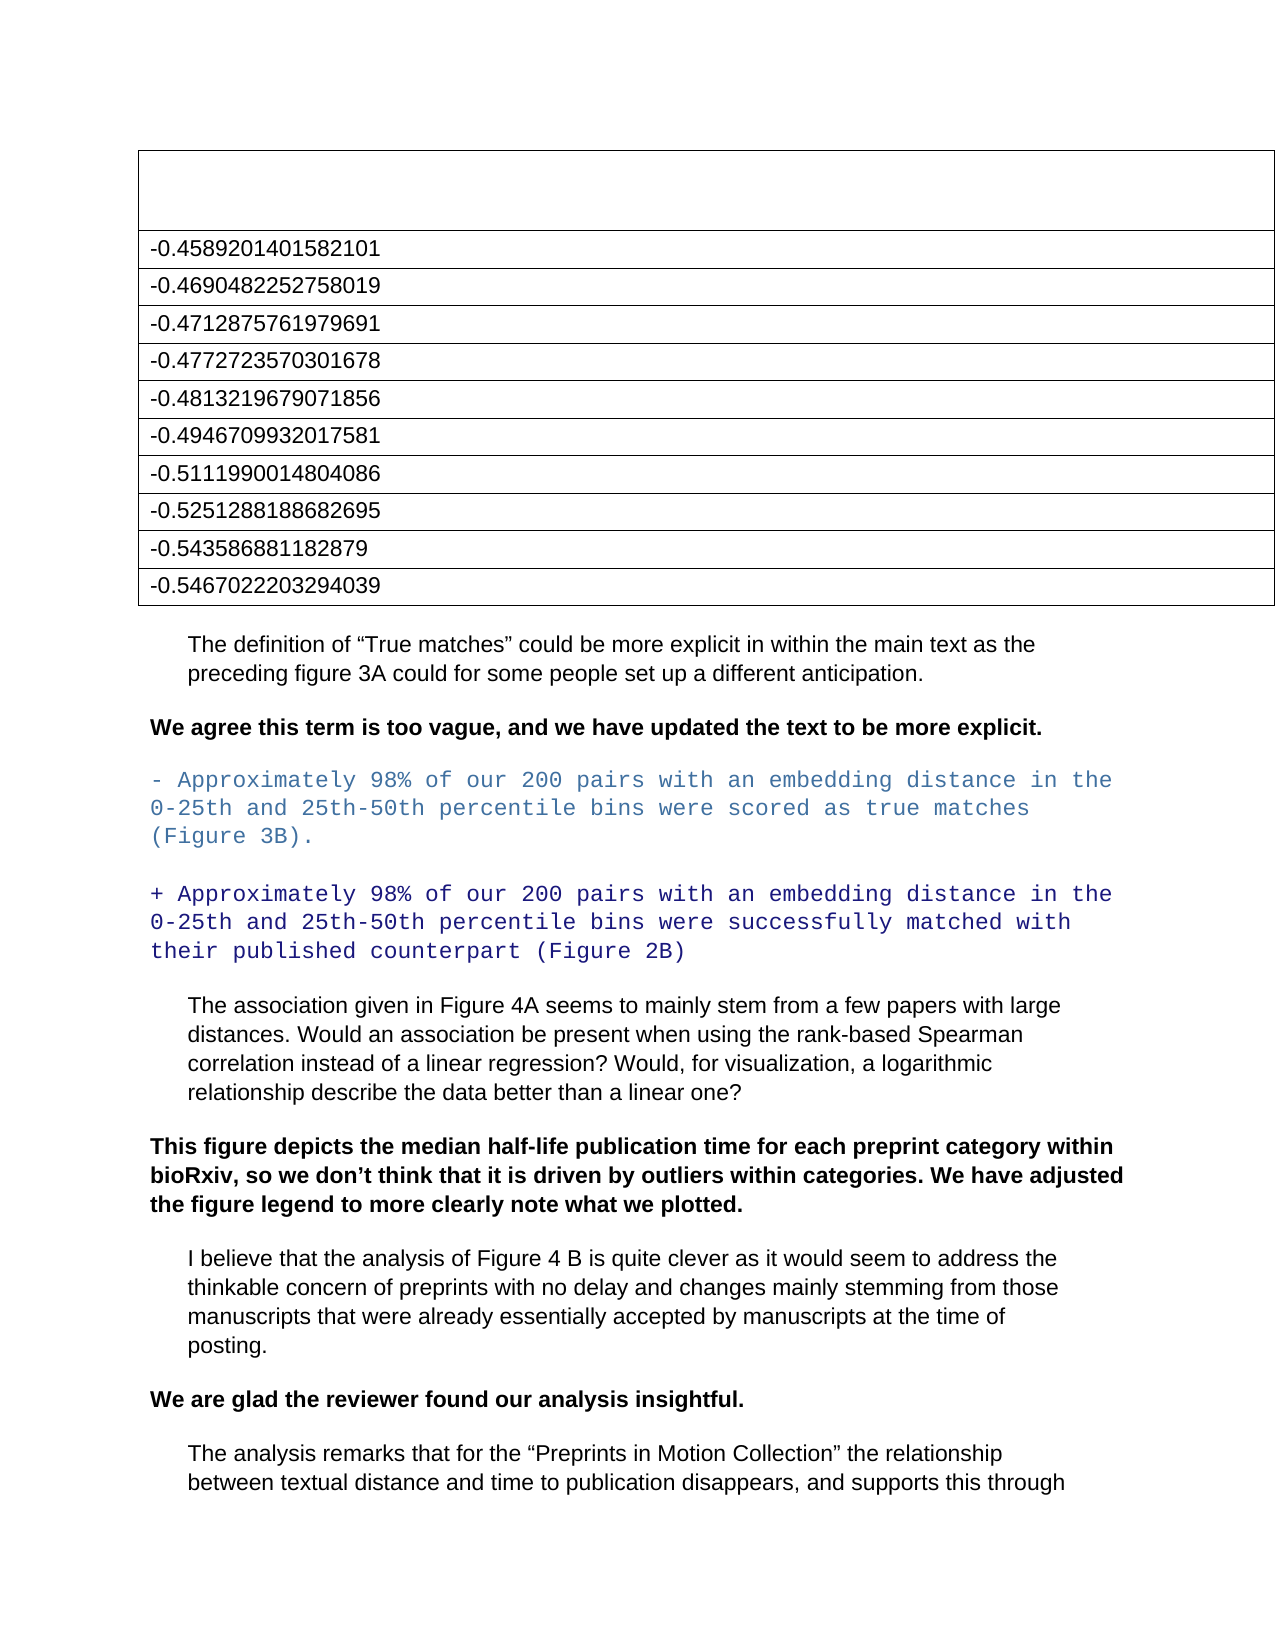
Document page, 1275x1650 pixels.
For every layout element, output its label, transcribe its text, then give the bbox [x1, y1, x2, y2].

text - Approximately 98% of our 200 pairs with an embedding distance in the 0-25th and 25th-50th percentile bins were scored as true matches (Figure 3B). + Approximately 98% of our 200 pairs with an embedding distance in the 0-25th and 25th-50th percentile bins were successfully matched with their published counterpart (Figure 2B) [150, 768, 1125, 965]
table_cell -0.4772723570301678 [139, 344, 1274, 380]
table_cell -0.5467022203294039 [139, 569, 1274, 605]
text The definition of “True matches” could be more explicit in within the main text as the preceding figure 3A could for some people set up a different anticipation. [187, 631, 1087, 686]
text We are glad the reviewer found our analysis insightful. [150, 1386, 1125, 1412]
table_cell -0.4946709932017581 [139, 419, 1274, 455]
table_cell -0.4813219679071856 [139, 381, 1274, 417]
table_cell [139, 151, 1274, 230]
table_cell -0.543586881182879 [139, 531, 1274, 567]
table_cell -0.5251288188682695 [139, 494, 1274, 530]
table_cell -0.4690482252758019 [139, 269, 1274, 305]
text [187, 1440, 1087, 1495]
table_cell -0.4589201401582101 [139, 231, 1274, 267]
text I believe that the analysis of Figure 4 B is quite clever as it would seem to address the thinkable concern of preprints with no delay and changes mainly stemming from those manuscripts that were already essentially accepted by manuscripts at the time of posting. [187, 1245, 1087, 1358]
text This figure depicts the median half-life publication time for each preprint category within bioRxiv, so we don’t think that it is driven by outliers within categories. We have adjusted the figure legend to more clearly note what we plotted. [150, 1133, 1125, 1218]
text The association given in Figure 4A seems to mainly stem from a few papers with large distances. Would an association be present when using the rank-based Spearman correlation instead of a linear regression? Would, for visualization, a logarithmic relationship describe the data better than a linear one? [187, 992, 1087, 1106]
text We agree this term is too vague, and we have updated the text to be more explicit. [150, 714, 1125, 740]
table_cell -0.5111990014804086 [139, 456, 1274, 492]
table_cell -0.4712875761979691 [139, 306, 1274, 342]
